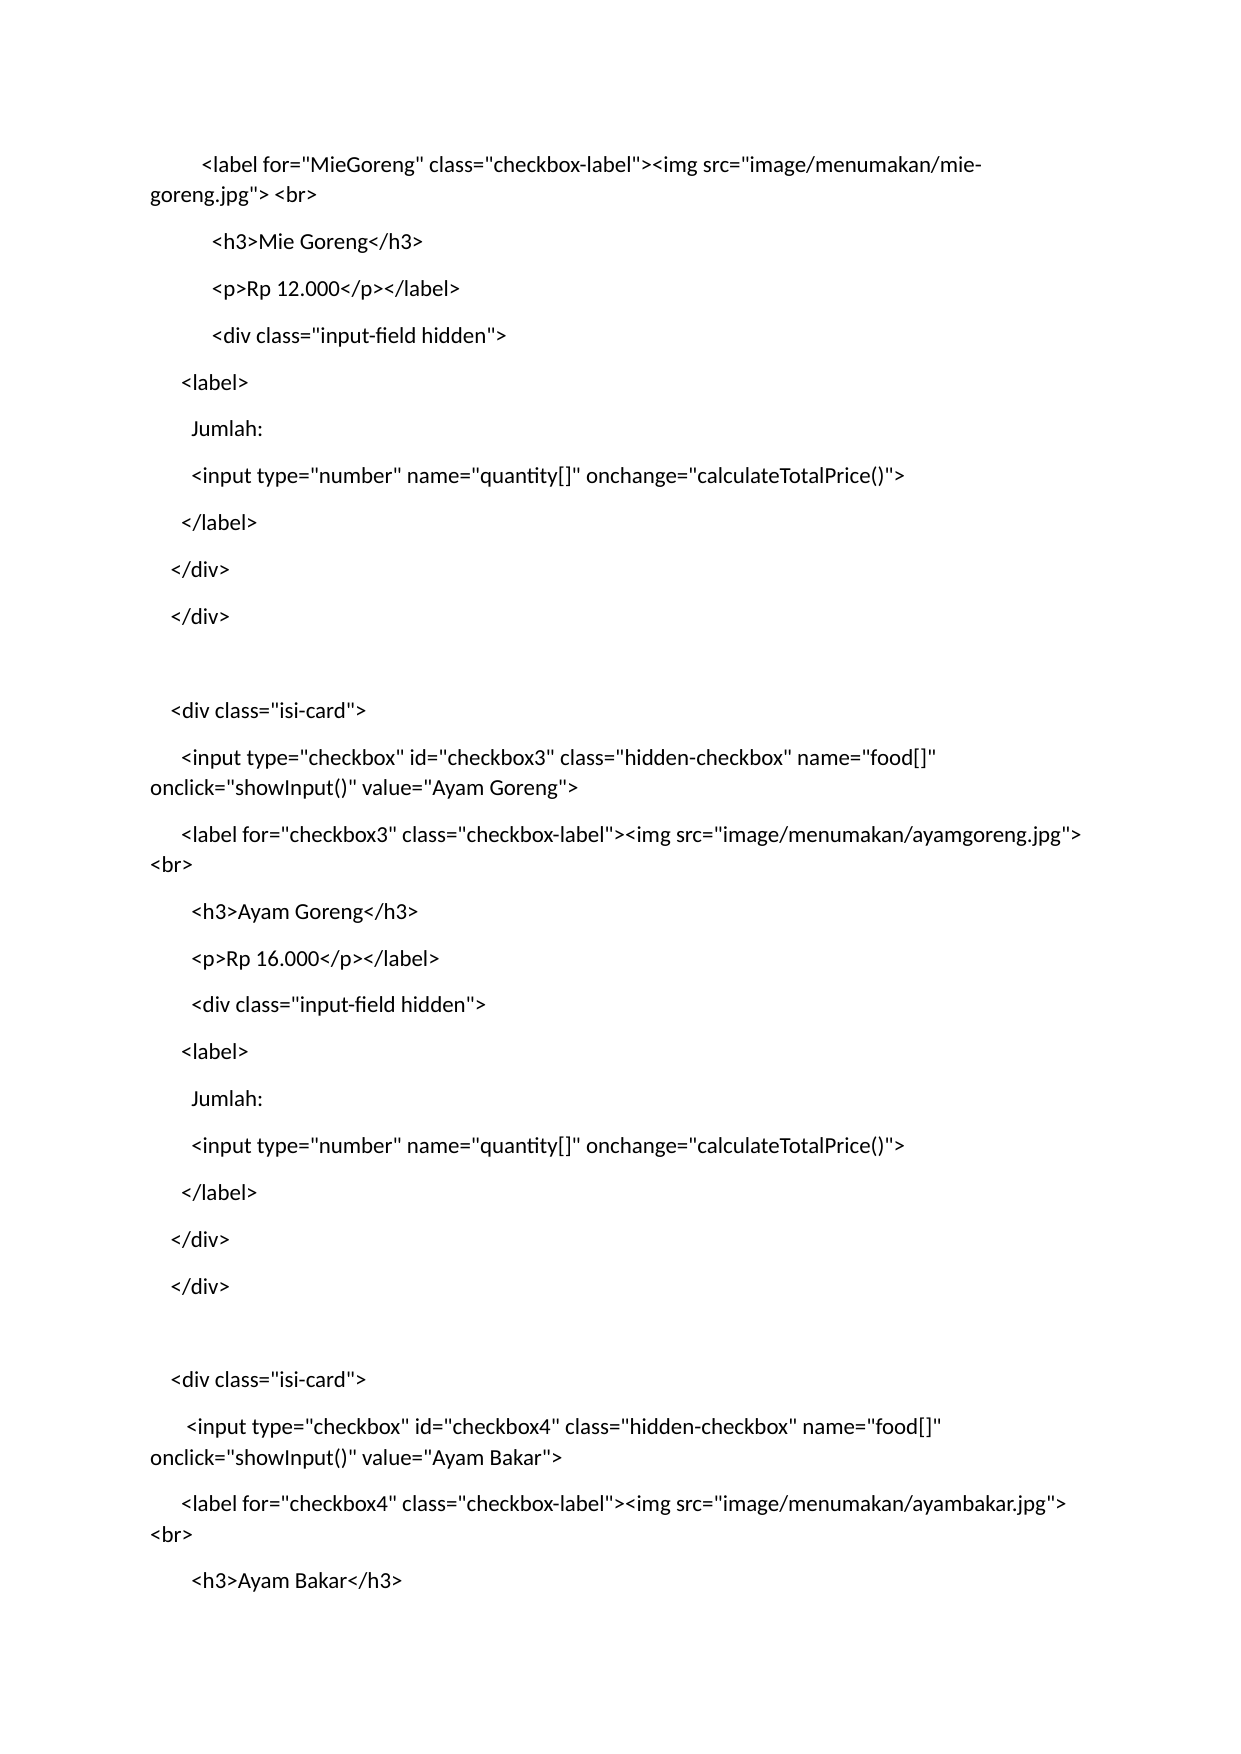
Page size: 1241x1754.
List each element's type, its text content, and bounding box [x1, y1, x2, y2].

text </div> [150, 602, 1090, 630]
text </label> [150, 508, 1090, 536]
text </div> [150, 1225, 1090, 1253]
text <div class="isi-card"> [150, 1366, 1090, 1394]
text <p>Rp 12.000</p></label> [150, 274, 1090, 302]
text <div class="input-field hidden"> [150, 991, 1090, 1019]
text <p>Rp 16.000</p></label> [150, 944, 1090, 972]
text <label for="checkbox4" class="checkbox-label"><img src="image/menumakan/ayambakar.jpg"> <br> [150, 1489, 1090, 1548]
text <label> [150, 1037, 1090, 1066]
text <input type="number" name="quantity[]" onchange="calculateTotalPrice()"> [150, 1131, 1090, 1159]
text <div class="input-field hidden"> [150, 321, 1090, 349]
text <h3>Ayam Bakar</h3> [150, 1567, 1090, 1595]
text <input type="checkbox" id="checkbox3" class="hidden-checkbox" name="food[]" onclick="showInput()" value="Ayam Goreng"> [150, 743, 1090, 801]
text </label> [150, 1178, 1090, 1206]
text </div> [150, 1272, 1090, 1300]
text <input type="number" name="quantity[]" onchange="calculateTotalPrice()"> [150, 461, 1090, 489]
text <div class="isi-card"> [150, 696, 1090, 724]
text <h3>Mie Goreng</h3> [150, 227, 1090, 255]
text <label> [150, 368, 1090, 396]
text <h3>Ayam Goreng</h3> [150, 897, 1090, 925]
text <label for="MieGoreng" class="checkbox-label"><img src="image/menumakan/mie-goreng.jpg"> <br> [150, 150, 1090, 208]
text Jumlah: [150, 414, 1090, 443]
text Jumlah: [150, 1084, 1090, 1112]
text </div> [150, 555, 1090, 583]
text <label for="checkbox3" class="checkbox-label"><img src="image/menumakan/ayamgoreng.jpg"> <br> [150, 820, 1090, 878]
text <input type="checkbox" id="checkbox4" class="hidden-checkbox" name="food[]" onclick="showInput()" value="Ayam Bakar"> [150, 1412, 1090, 1471]
